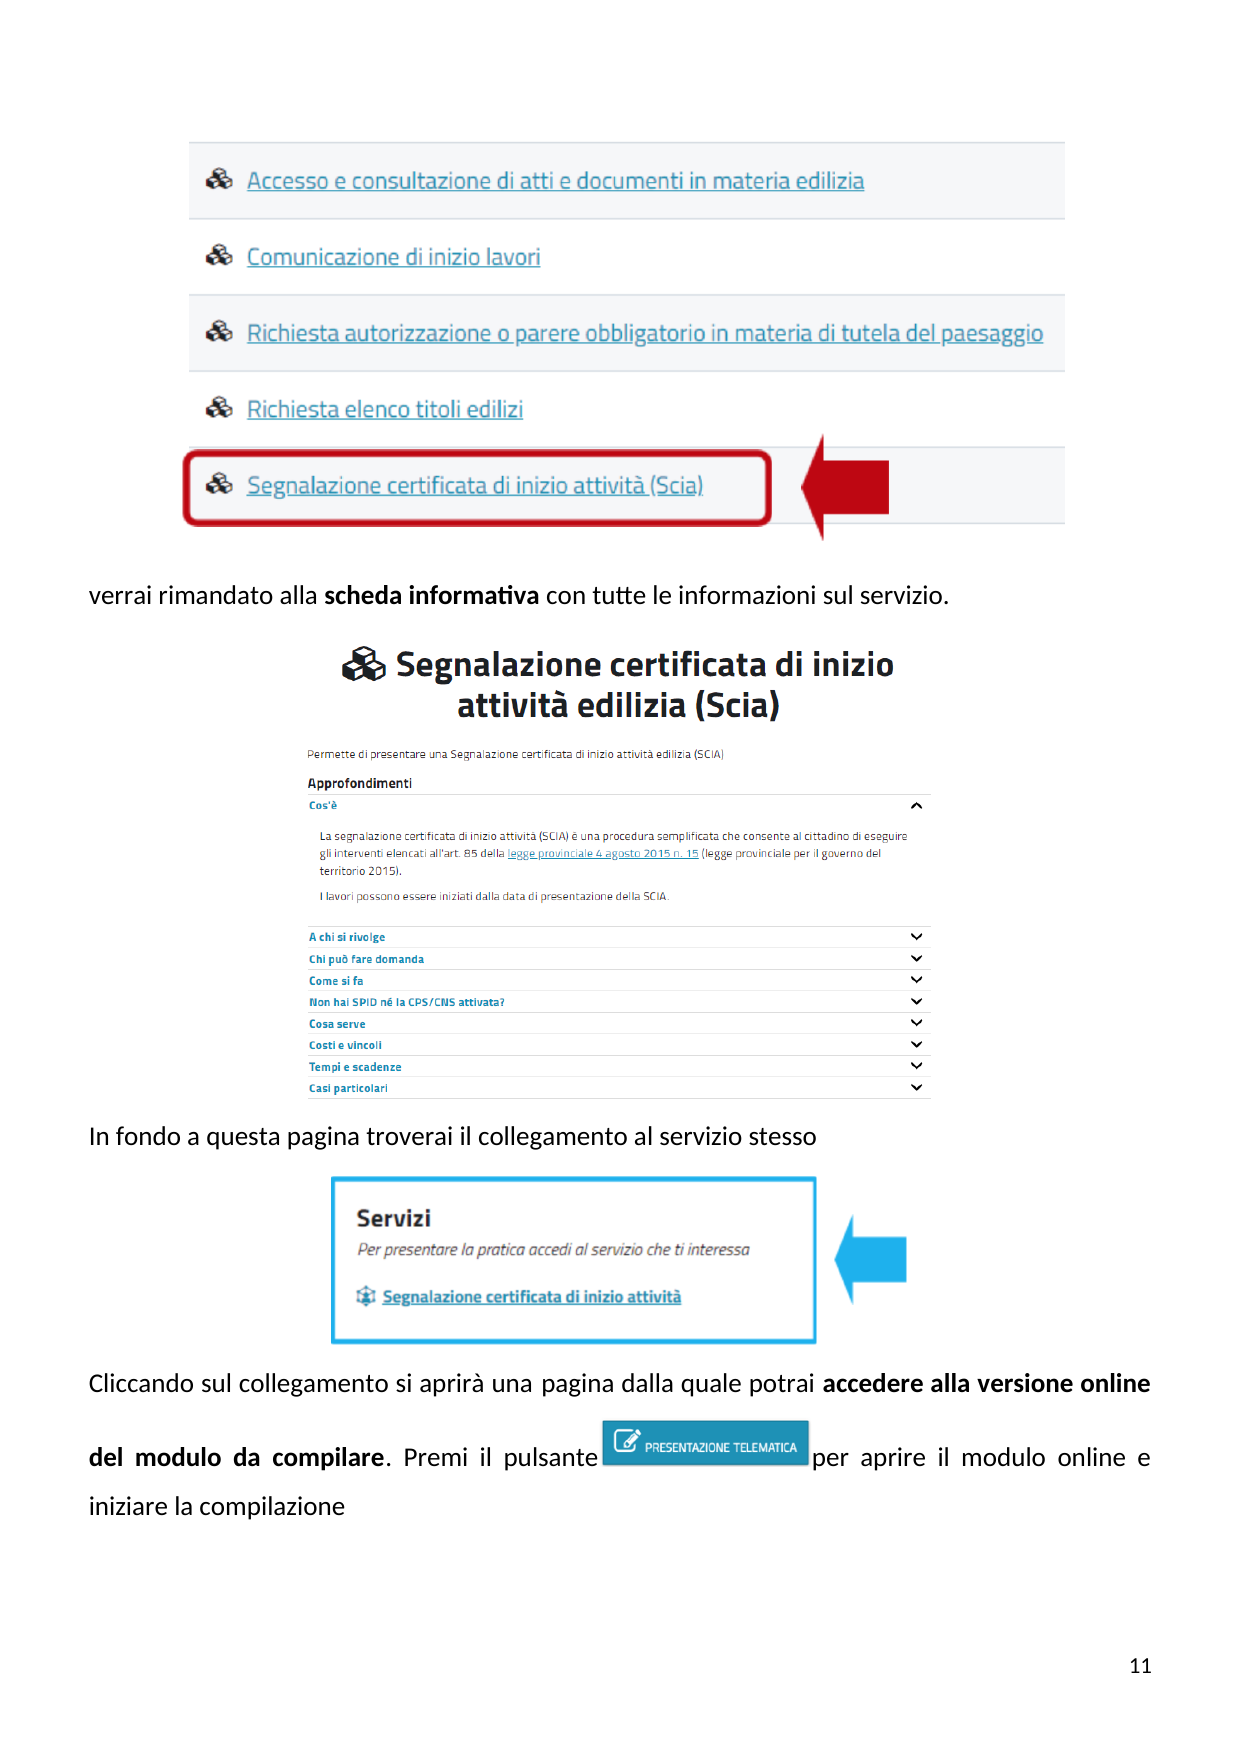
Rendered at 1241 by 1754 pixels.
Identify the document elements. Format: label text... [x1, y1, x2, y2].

picture [299, 627, 941, 1105]
text In fondo a questa pagina troverai il collegamento al servizio stesso [88, 1119, 1152, 1152]
text Cliccando sul collegamento si aprirà una pagina dalla quale potrai accedere alla versione online del modulo da compilare. Premi il pulsanteper aprire il modulo online e iniziare la compilazione [88, 1367, 1152, 1522]
picture [598, 1416, 812, 1467]
picture [322, 1168, 918, 1353]
picture [160, 126, 1080, 544]
text verrai rimandato alla scheda informativa con tutte le informazioni sul servizio. [88, 578, 1152, 611]
